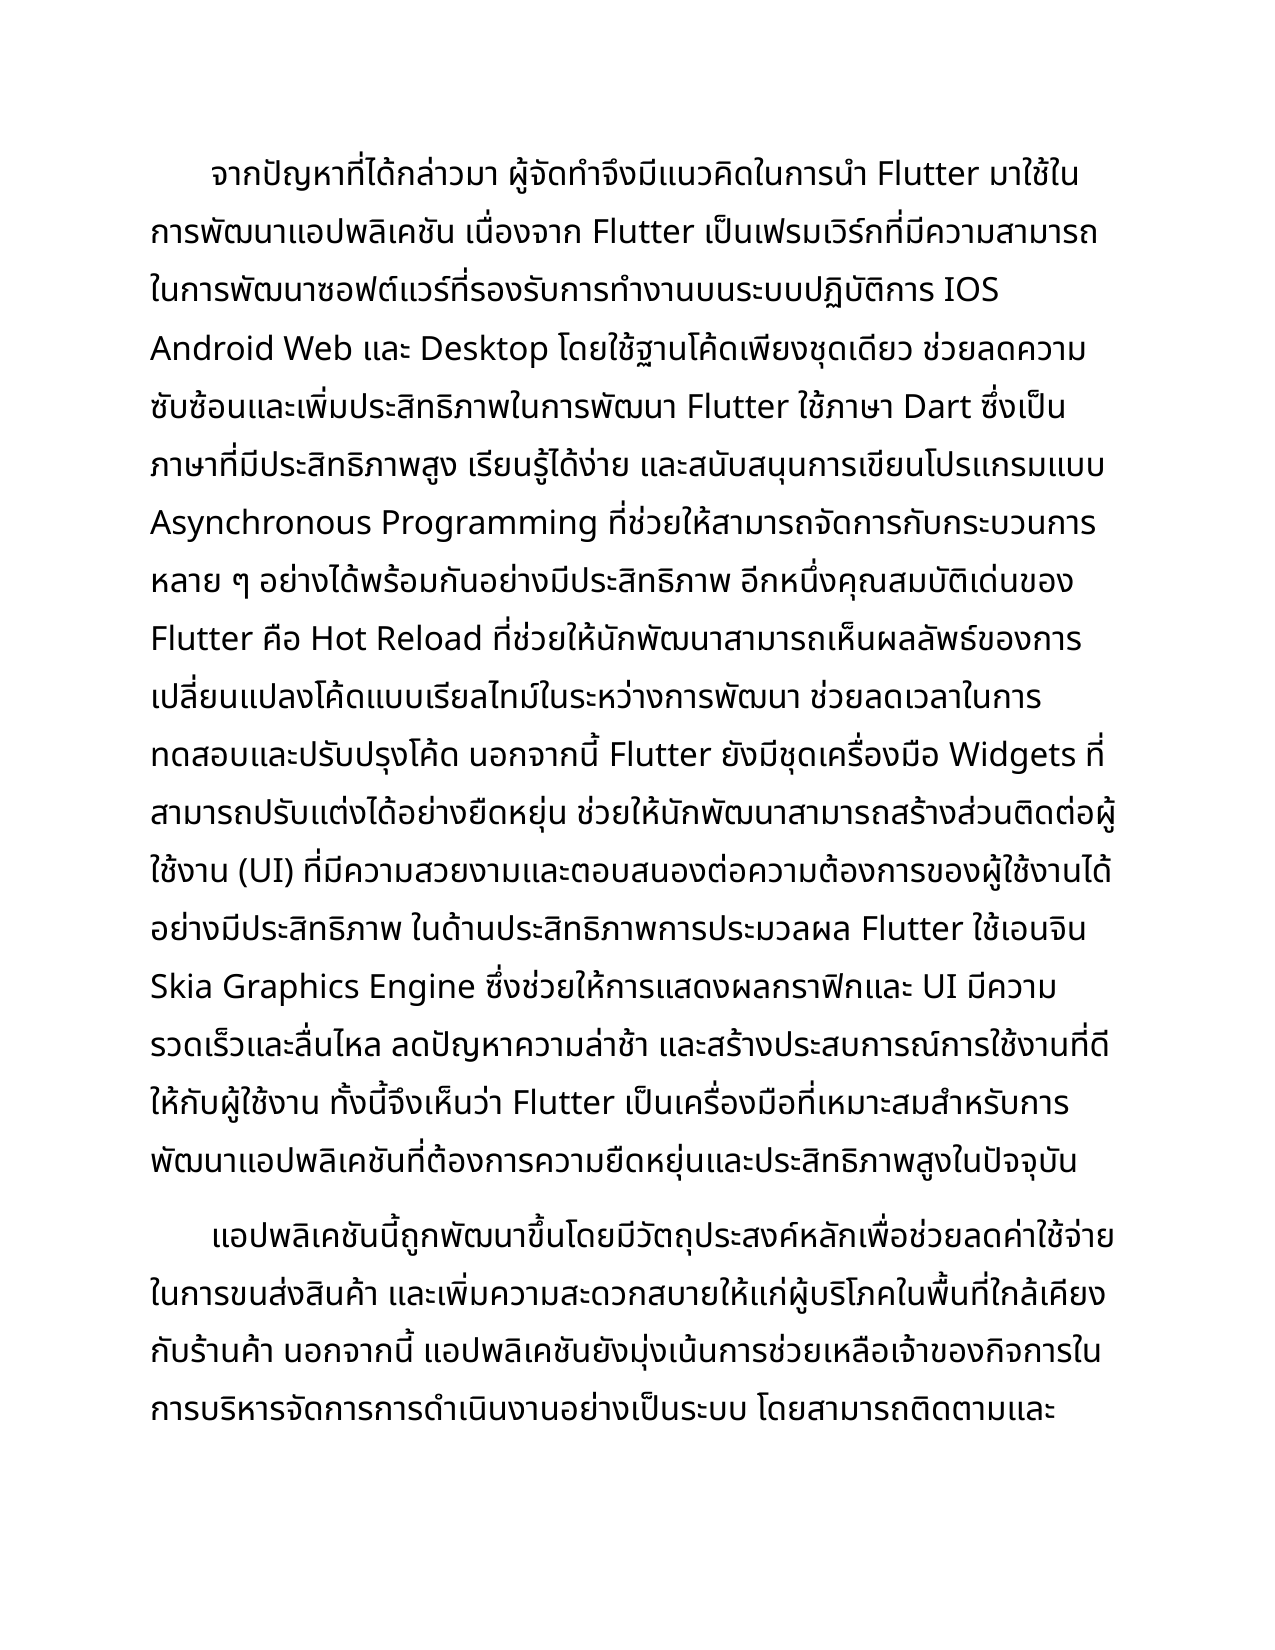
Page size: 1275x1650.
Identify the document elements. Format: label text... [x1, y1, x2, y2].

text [150, 1212, 1125, 1436]
text จากปัญหาที่ได้กล่าวมา ผู้จัดทำจึงมีแนวคิดในการนำ Flutter มาใช้ในการพัฒนาแอปพลิเคชัน เนื่องจาก Flutter เป็นเฟรมเวิร์กที่มีความสามารถในการพัฒนาซอฟต์แวร์ที่รองรับการทำงานบนระบบปฏิบัติการ IOS Android Web และ Desktop โดยใช้ฐานโค้ดเพียงชุดเดียว ช่วยลดความซับซ้อนและเพิ่มประสิทธิภาพในการพัฒนา Flutter ใช้ภาษา Dart ซึ่งเป็นภาษาที่มีประสิทธิภาพสูง เรียนรู้ได้ง่าย และสนับสนุนการเขียนโปรแกรมแบบ Asynchronous Programming ที่ช่วยให้สามารถจัดการกับกระบวนการหลาย ๆ อย่างได้พร้อมกันอย่างมีประสิทธิภาพ อีกหนึ่งคุณสมบัติเด่นของ Flutter คือ Hot Reload ที่ช่วยให้นักพัฒนาสามารถเห็นผลลัพธ์ของการเปลี่ยนแปลงโค้ดแบบเรียลไทม์ในระหว่างการพัฒนา ช่วยลดเวลาในการทดสอบและปรับปรุงโค้ด นอกจากนี้ Flutter ยังมีชุดเครื่องมือ Widgets ที่สามารถปรับแต่งได้อย่างยืดหยุ่น ช่วยให้นักพัฒนาสามารถสร้างส่วนติดต่อผู้ใช้งาน (UI) ที่มีความสวยงามและตอบสนองต่อความต้องการของผู้ใช้งานได้อย่างมีประสิทธิภาพ ในด้านประสิทธิภาพการประมวลผล Flutter ใช้เอนจิน Skia Graphics Engine ซึ่งช่วยให้การแสดงผลกราฟิกและ UI มีความรวดเร็วและลื่นไหล ลดปัญหาความล่าช้า และสร้างประสบการณ์การใช้งานที่ดีให้กับผู้ใช้งาน ทั้งนี้จึงเห็นว่า Flutter เป็นเครื่องมือที่เหมาะสมสำหรับการพัฒนาแอปพลิเคชันที่ต้องการความยืดหยุ่นและประสิทธิภาพสูงในปัจจุบัน [150, 150, 1125, 1187]
